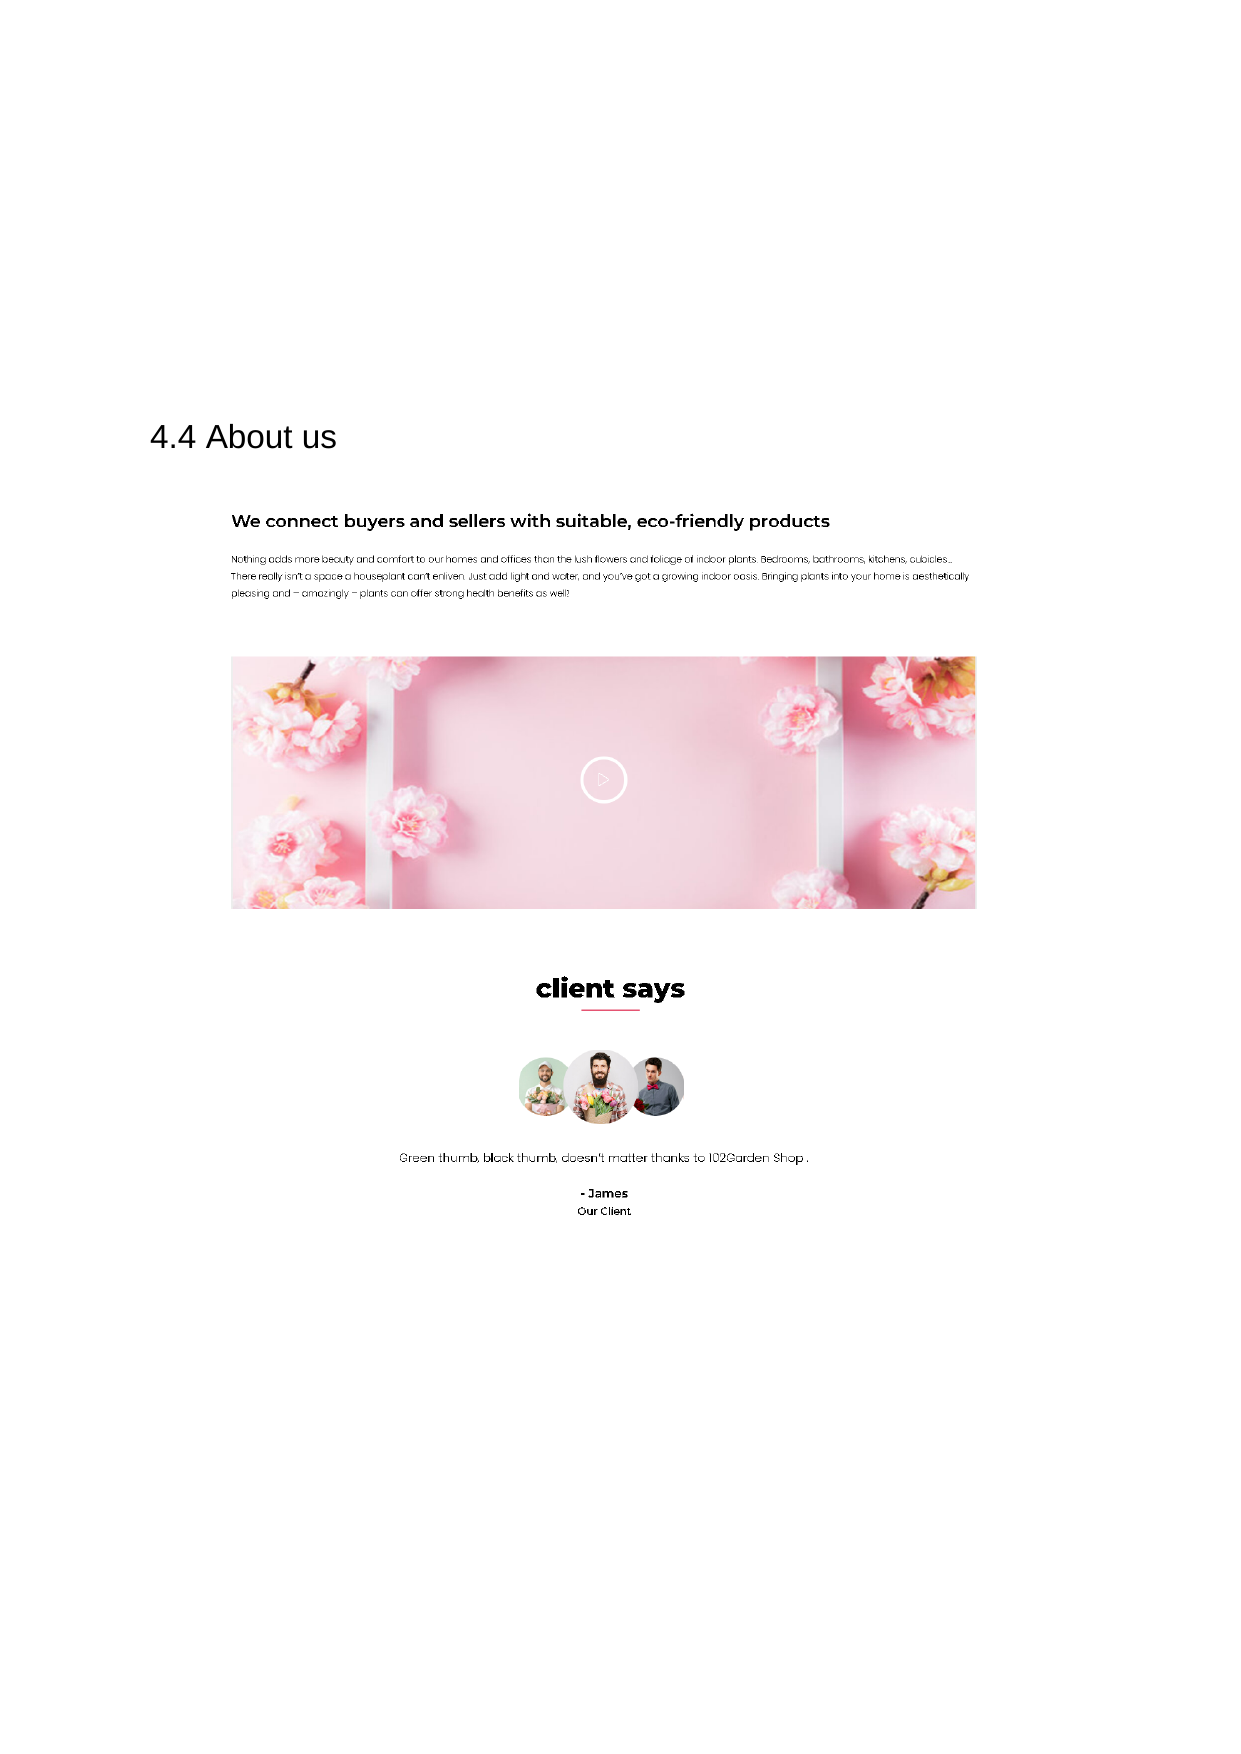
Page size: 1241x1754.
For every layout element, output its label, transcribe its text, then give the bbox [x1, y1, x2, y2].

picture [150, 468, 1091, 1296]
subtitle 4.4 About us [150, 417, 1090, 456]
